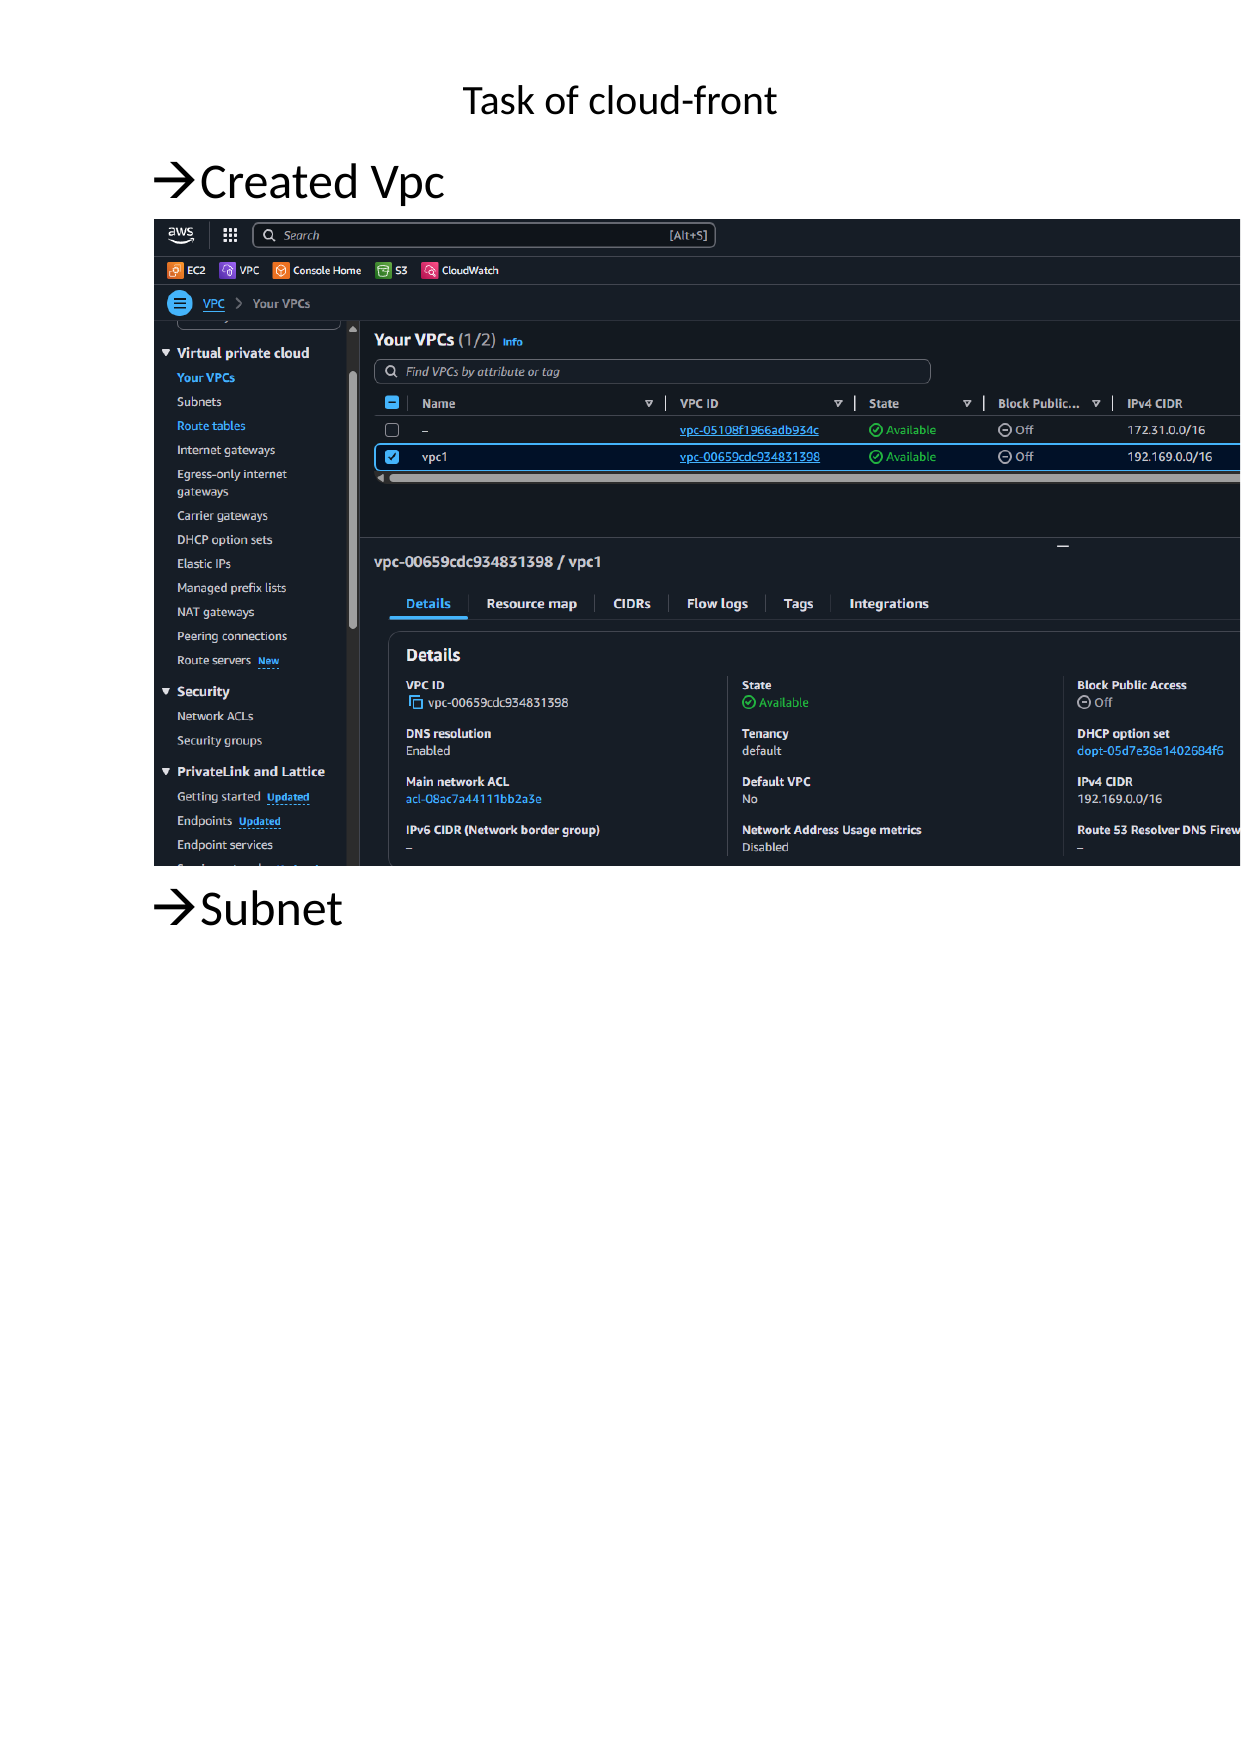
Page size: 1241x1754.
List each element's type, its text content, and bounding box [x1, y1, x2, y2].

text Created Vpc Subnet created Route Table Internet Gatways Requester Side Click Create Peering Connection. [150, 150, 1090, 215]
text Created Vpc Subnet created Route Table Internet Gatways Requester Side Click Create Peering Connection. [150, 869, 1090, 938]
picture [150, 215, 1241, 869]
